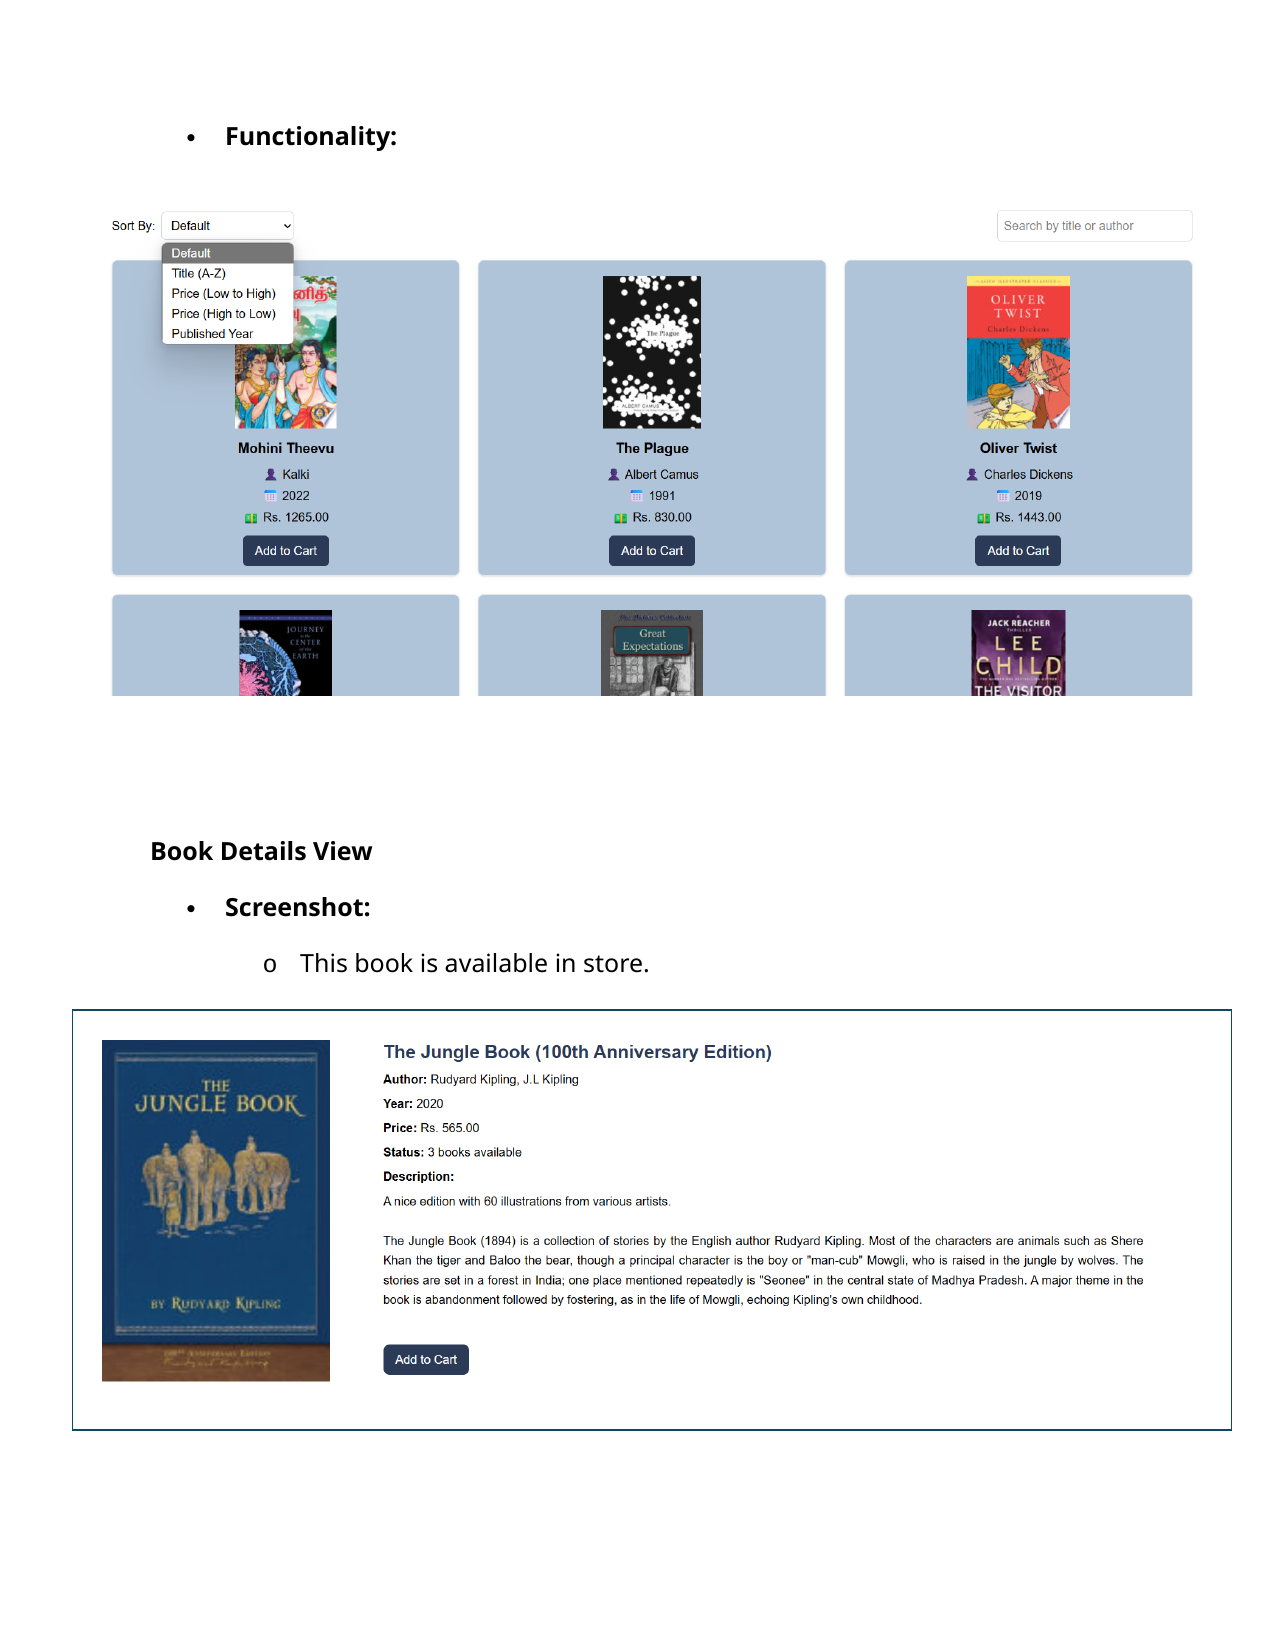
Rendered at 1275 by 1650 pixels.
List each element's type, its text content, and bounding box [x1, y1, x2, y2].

list This book is available in store. [262, 946, 1125, 980]
picture [73, 1011, 1231, 1429]
list Functionality: [187, 118, 1125, 152]
list Screenshot: [187, 890, 1125, 924]
text Book Details View [150, 834, 1125, 868]
picture [78, 168, 1225, 696]
